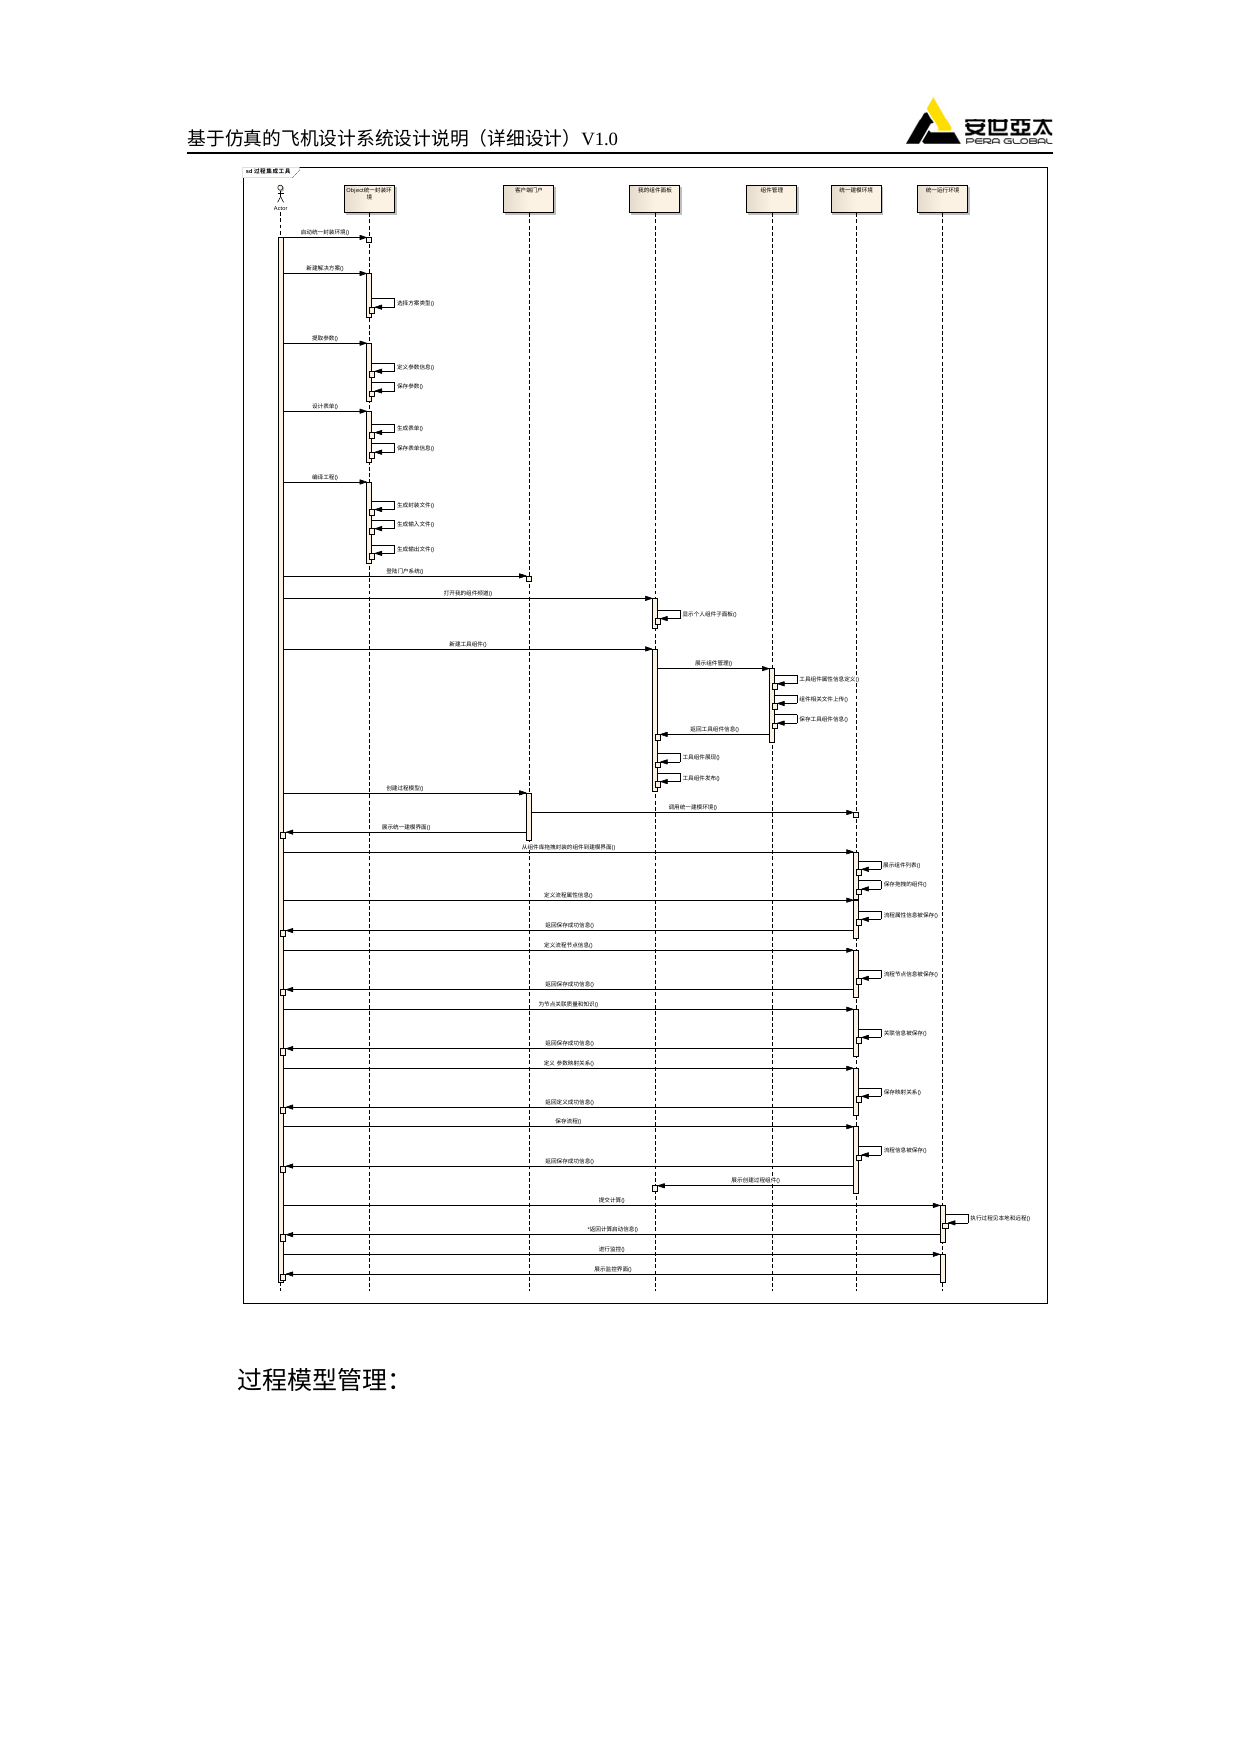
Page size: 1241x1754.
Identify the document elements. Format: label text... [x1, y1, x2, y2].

text 过程模型管理： [187, 1361, 1053, 1397]
picture [899, 95, 1053, 145]
